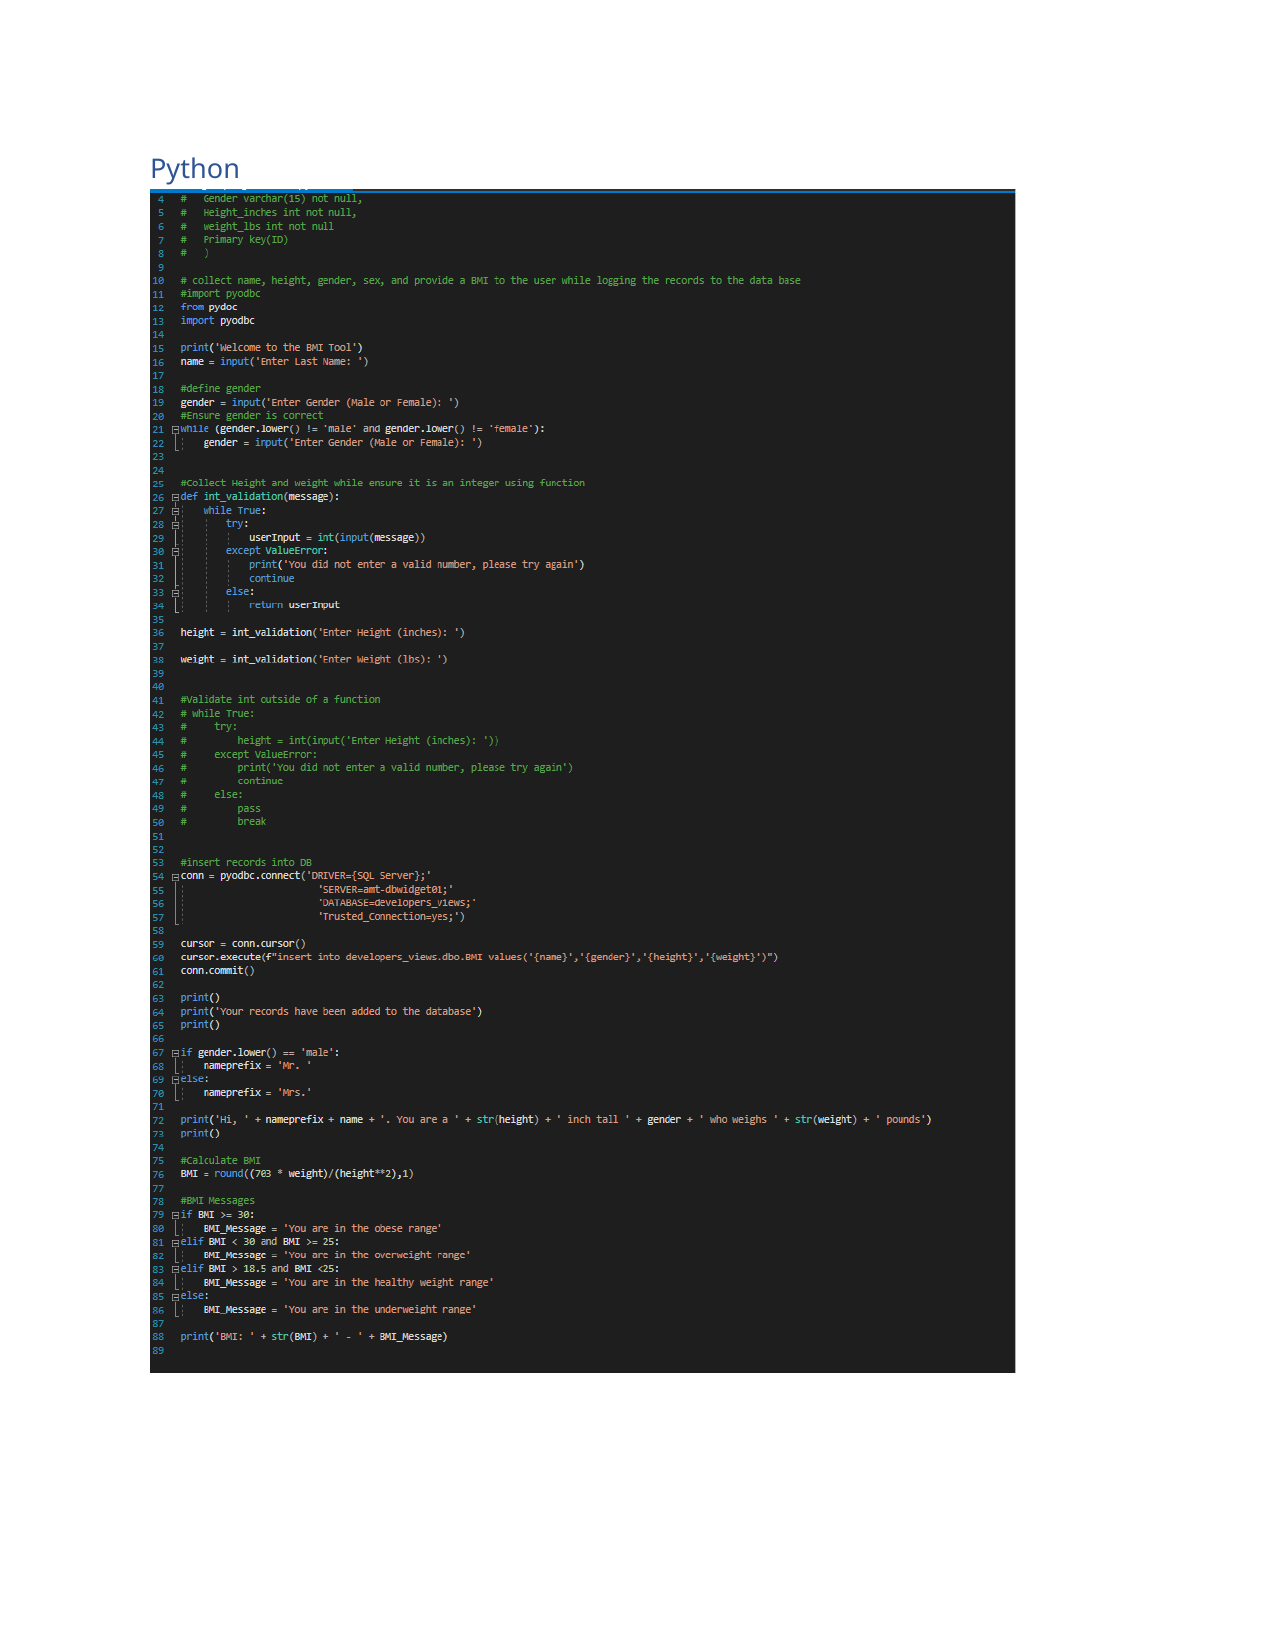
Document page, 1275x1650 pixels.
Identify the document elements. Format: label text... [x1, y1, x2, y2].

subtitle Python [150, 150, 1125, 187]
picture [150, 189, 1016, 1373]
